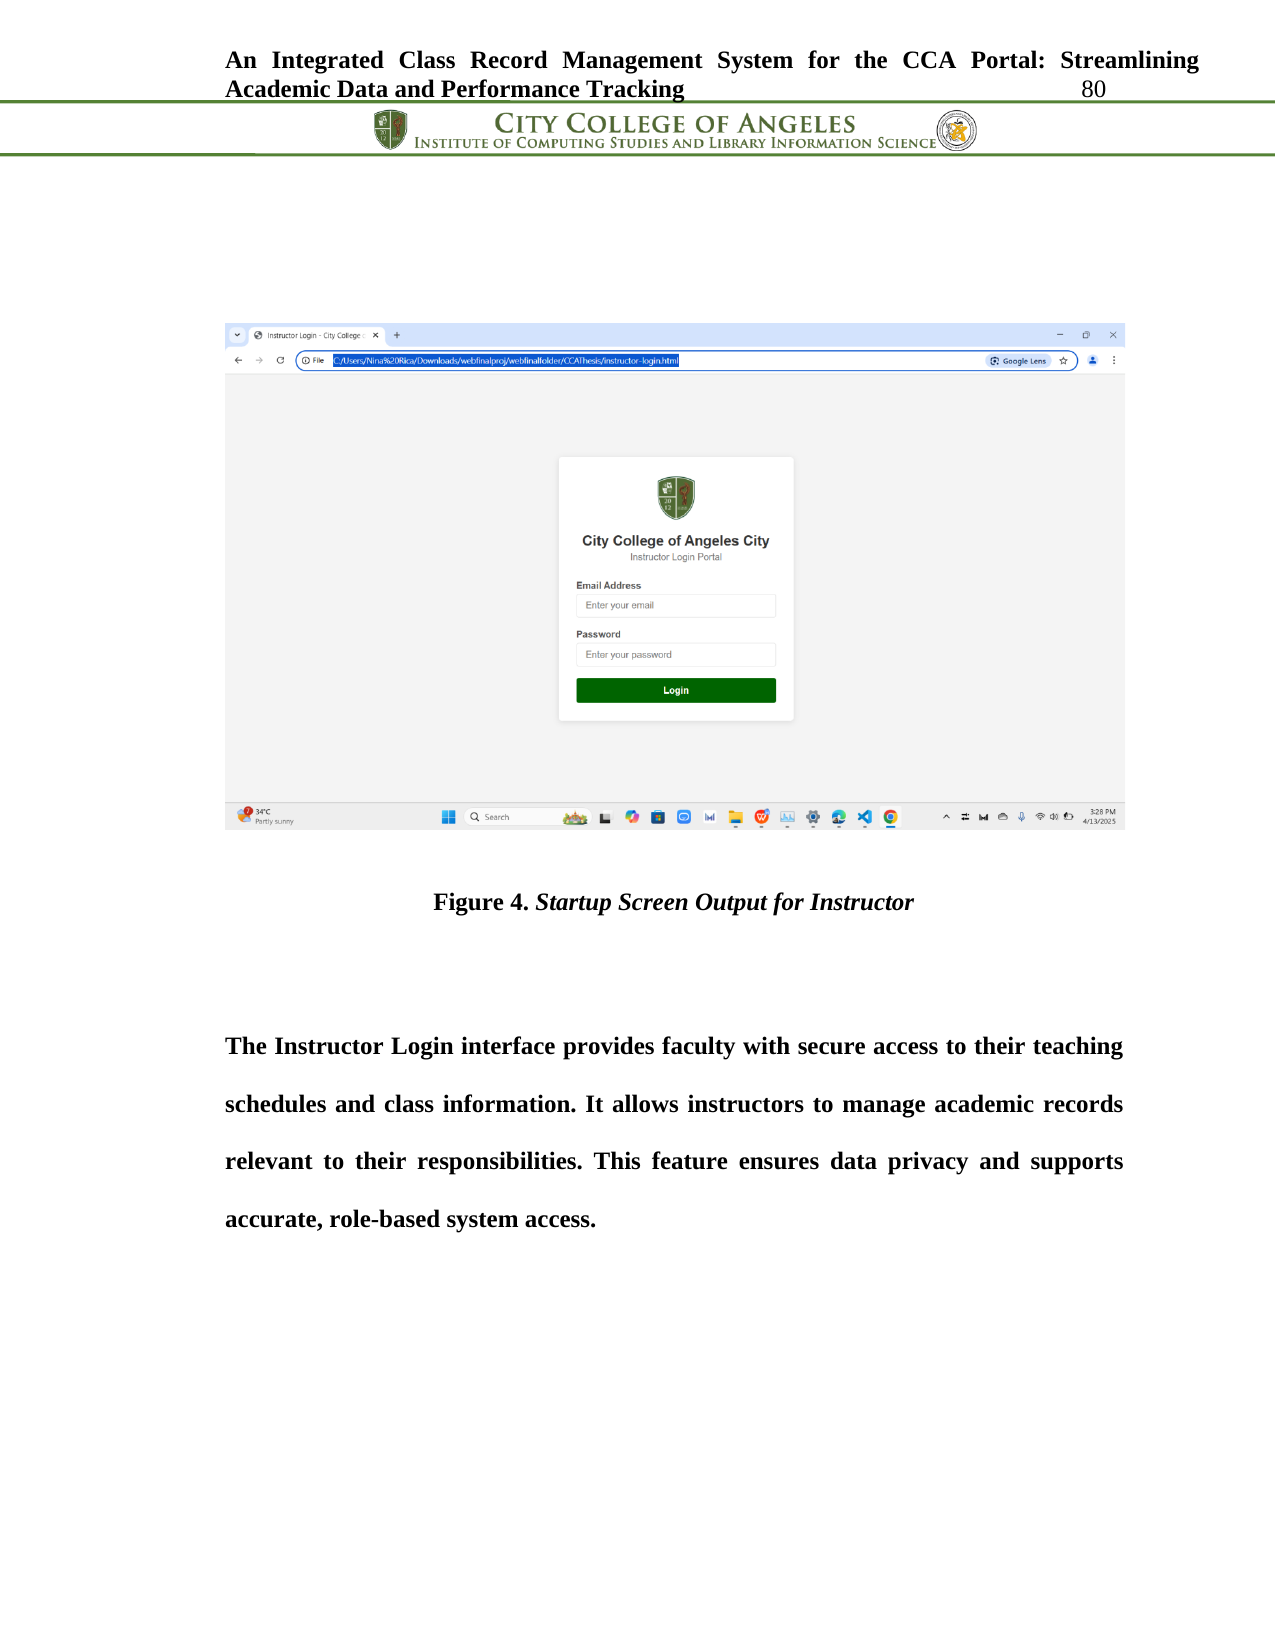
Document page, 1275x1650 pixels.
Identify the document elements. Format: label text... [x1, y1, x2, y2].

picture [338, 107, 1012, 153]
picture [225, 323, 1125, 830]
text The Instructor Login interface provides faculty with secure access to their teaching schedules and class information. It allows instructors to manage academic records relevant to their responsibilities. This feature ensures data privacy and supports accurate, role-based system access. [225, 974, 1125, 1233]
text Figure 4. Startup Screen Output for Instructor [225, 887, 1125, 916]
